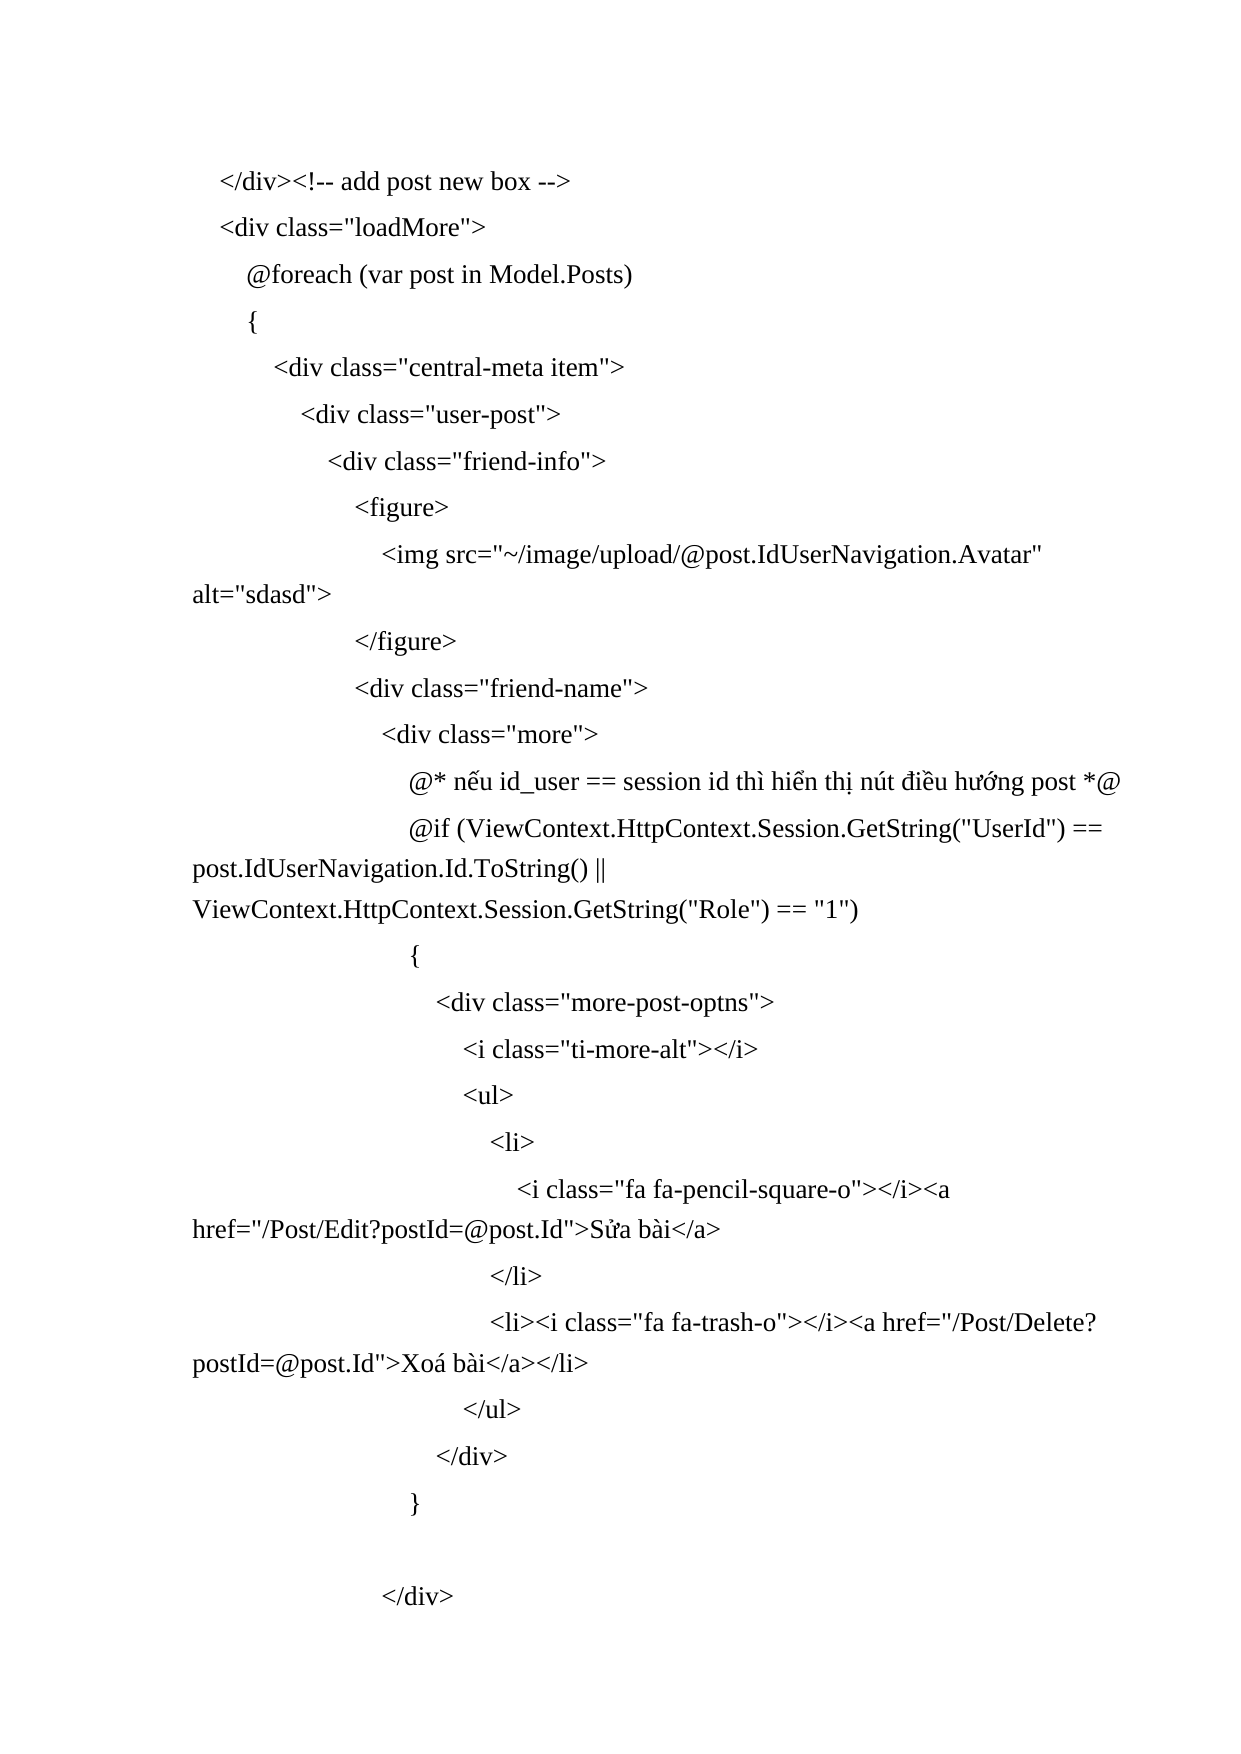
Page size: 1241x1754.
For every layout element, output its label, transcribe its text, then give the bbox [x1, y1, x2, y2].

text <i class="ti-more-alt"></i> [192, 1033, 1122, 1064]
text } [192, 1487, 1122, 1518]
text <div class="central-meta item"> [192, 351, 1122, 383]
text <img src="~/image/upload/@post.IdUserNavigation.Avatar" alt="sdasd"> [192, 538, 1122, 610]
text <div class="user-post"> [192, 398, 1122, 429]
text { [192, 305, 1122, 336]
text <li> [192, 1126, 1122, 1157]
text </div> [192, 1580, 1122, 1611]
text <div class="friend-info"> [192, 445, 1122, 476]
text @if (ViewContext.HttpContext.Session.GetString("UserId") == post.IdUserNavigation.Id.ToString() || ViewContext.HttpContext.Session.GetString("Role") == "1") [192, 812, 1122, 924]
text { [192, 939, 1122, 971]
text <div class="more-post-optns"> [192, 986, 1122, 1017]
text <li><i class="fa fa-trash-o"></i><a href="/Post/Delete?postId=@post.Id">Xoá bài</a></li> [192, 1306, 1122, 1378]
text @foreach (var post in Model.Posts) [192, 258, 1122, 289]
text <div class="friend-name"> [192, 672, 1122, 703]
text </div><!-- add post new box --> [192, 165, 1122, 196]
text <div class="more"> [192, 718, 1122, 750]
text </li> [192, 1260, 1122, 1291]
text <ul> [192, 1079, 1122, 1111]
text <div class="loadMore"> [192, 211, 1122, 243]
text </figure> [192, 625, 1122, 656]
text @* nếu id_user == session id thì hiển thị nút điều hướng post *@ [192, 765, 1122, 796]
text <i class="fa fa-pencil-square-o"></i><a href="/Post/Edit?postId=@post.Id">Sửa bài</a> [192, 1173, 1122, 1244]
text </div> [192, 1440, 1122, 1471]
text <figure> [192, 491, 1122, 523]
text </ul> [192, 1393, 1122, 1425]
